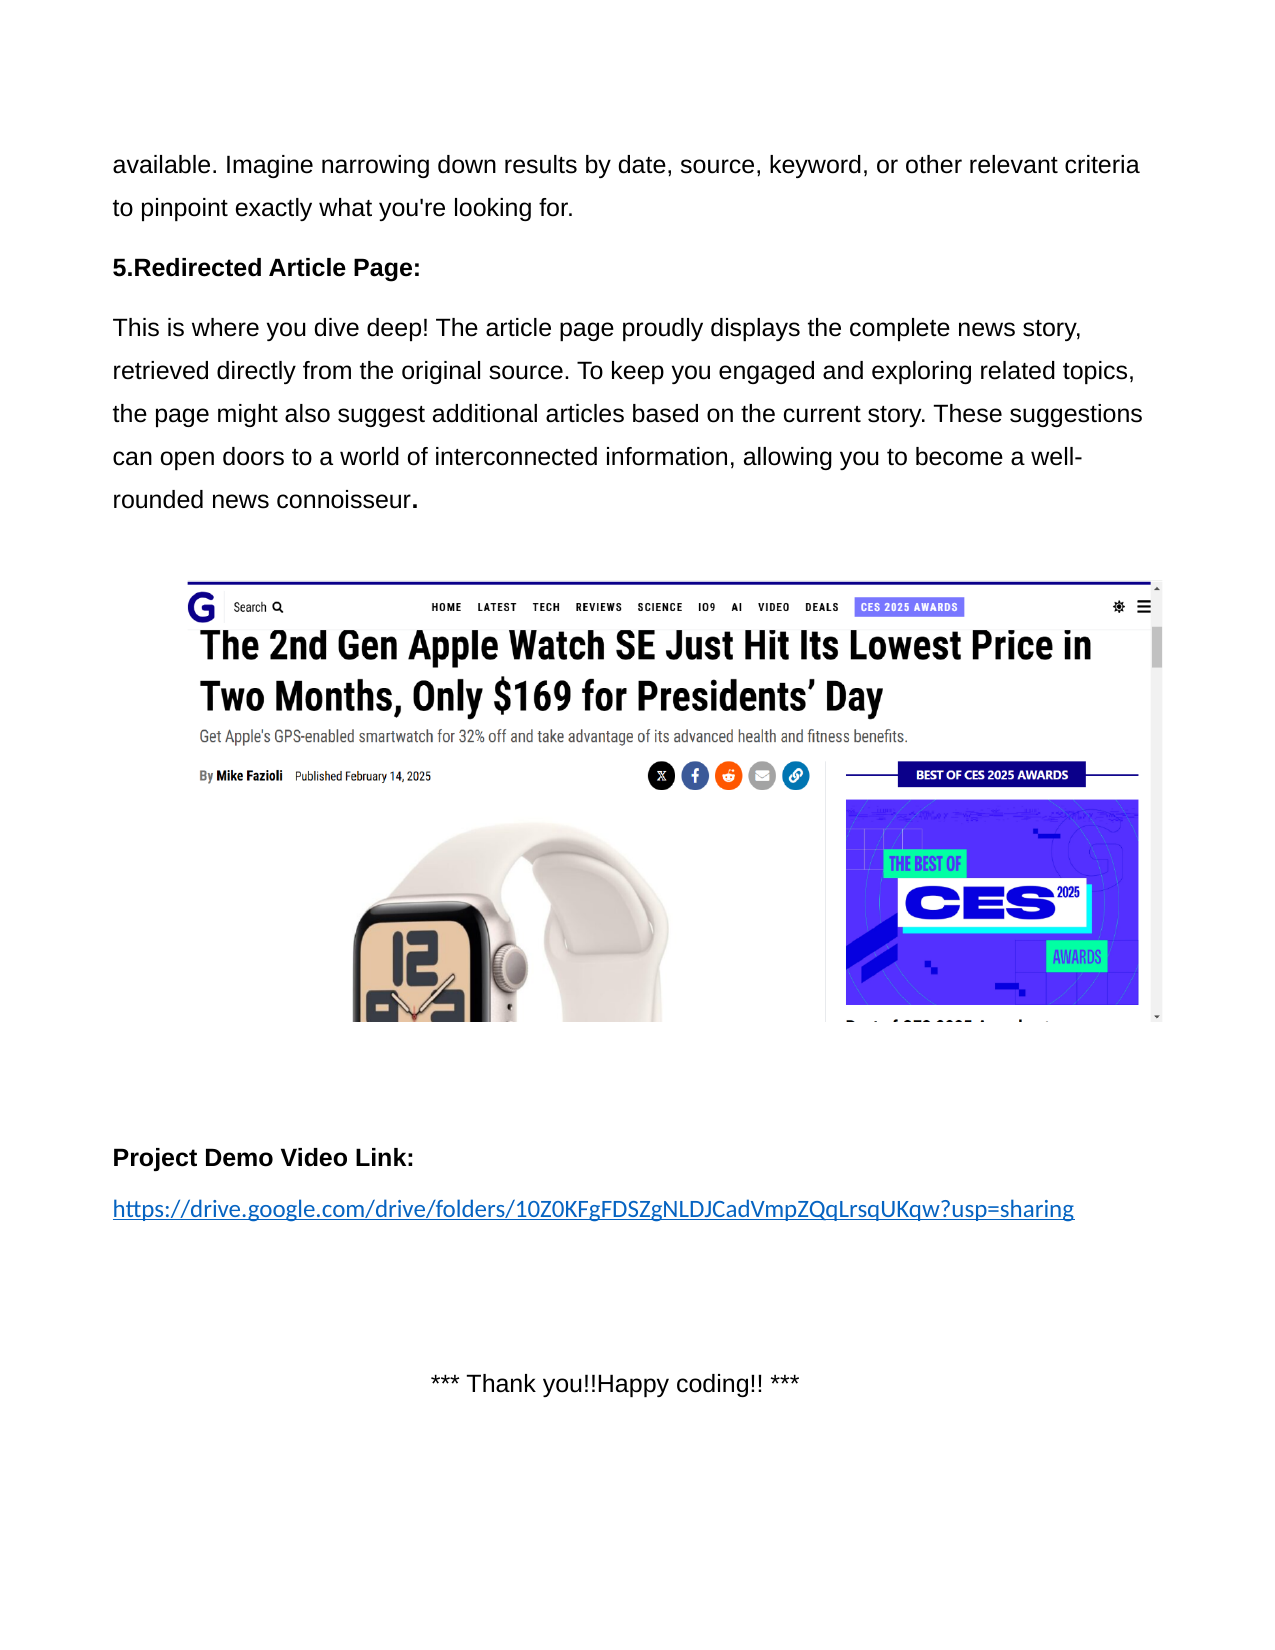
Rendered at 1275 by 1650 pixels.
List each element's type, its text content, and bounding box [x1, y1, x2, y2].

text 5.Redirected Article Page: [112, 253, 1162, 282]
text This is where you dive deep! The article page proudly displays the complete news story, retrieved directly from the original source. To keep you engaged and exploring related topics, the page might also suggest additional articles based on the current story. These suggestions can open doors to a world of interconnected information, allowing you to become a well-rounded news connoisseur. [112, 313, 1162, 514]
text Project Demo Video Link: [112, 1143, 1162, 1172]
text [112, 150, 1162, 222]
text https://drive.google.com/drive/folders/10Z0KFgFDSZgNLDJCadVmpZQqLrsqUKqw?usp=sharing [112, 1193, 1162, 1223]
picture [187, 578, 1163, 1022]
text *** Thank you!!Happy coding!! *** [112, 1369, 1162, 1398]
